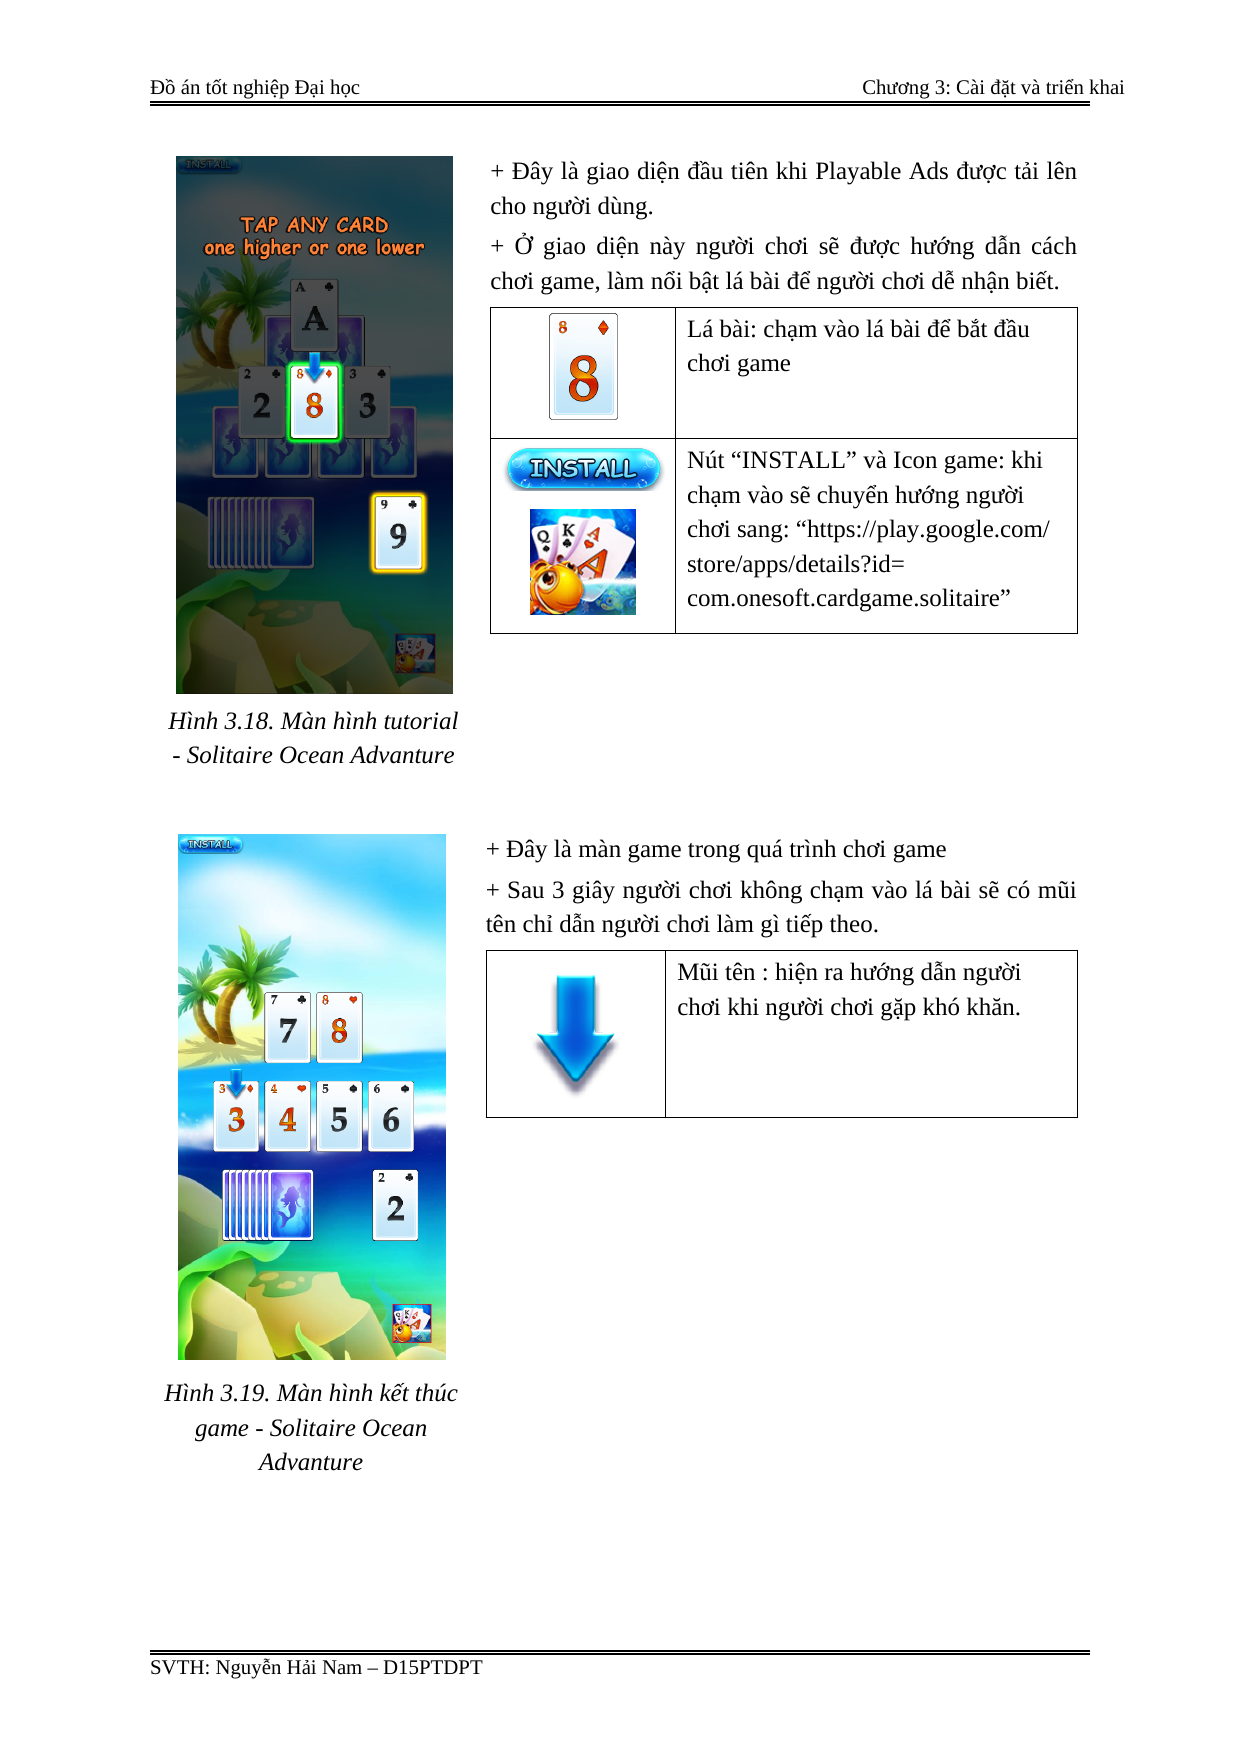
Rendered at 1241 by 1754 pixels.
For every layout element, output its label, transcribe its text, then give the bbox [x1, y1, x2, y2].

table_header + Đây là màn game trong quá trình chơi game + Sau 3 giây người chơi không chạm vào lá bài sẽ có mũi tên chỉ dẫn người chơi làm gì tiếp theo. [474, 828, 1089, 1528]
picture [501, 445, 666, 491]
picture [176, 156, 453, 694]
table_header Hình 3.19. Màn hình kết thúc game - Solitaire Ocean Advanture [150, 828, 474, 1528]
picture [530, 509, 636, 615]
table_header Hình 3.18. Màn hình tutorial - Solitaire Ocean Advanture [150, 150, 479, 781]
picture [178, 834, 446, 1360]
table_header + Đây là giao diện đầu tiên khi Playable Ads được tải lên cho người dùng. + Ở giao diện này người chơi sẽ được hướng dẫn cách chơi game, làm nổi bật lá bài để người chơi dễ nhận biết. [479, 150, 1089, 781]
picture [530, 957, 621, 1099]
picture [549, 313, 618, 420]
